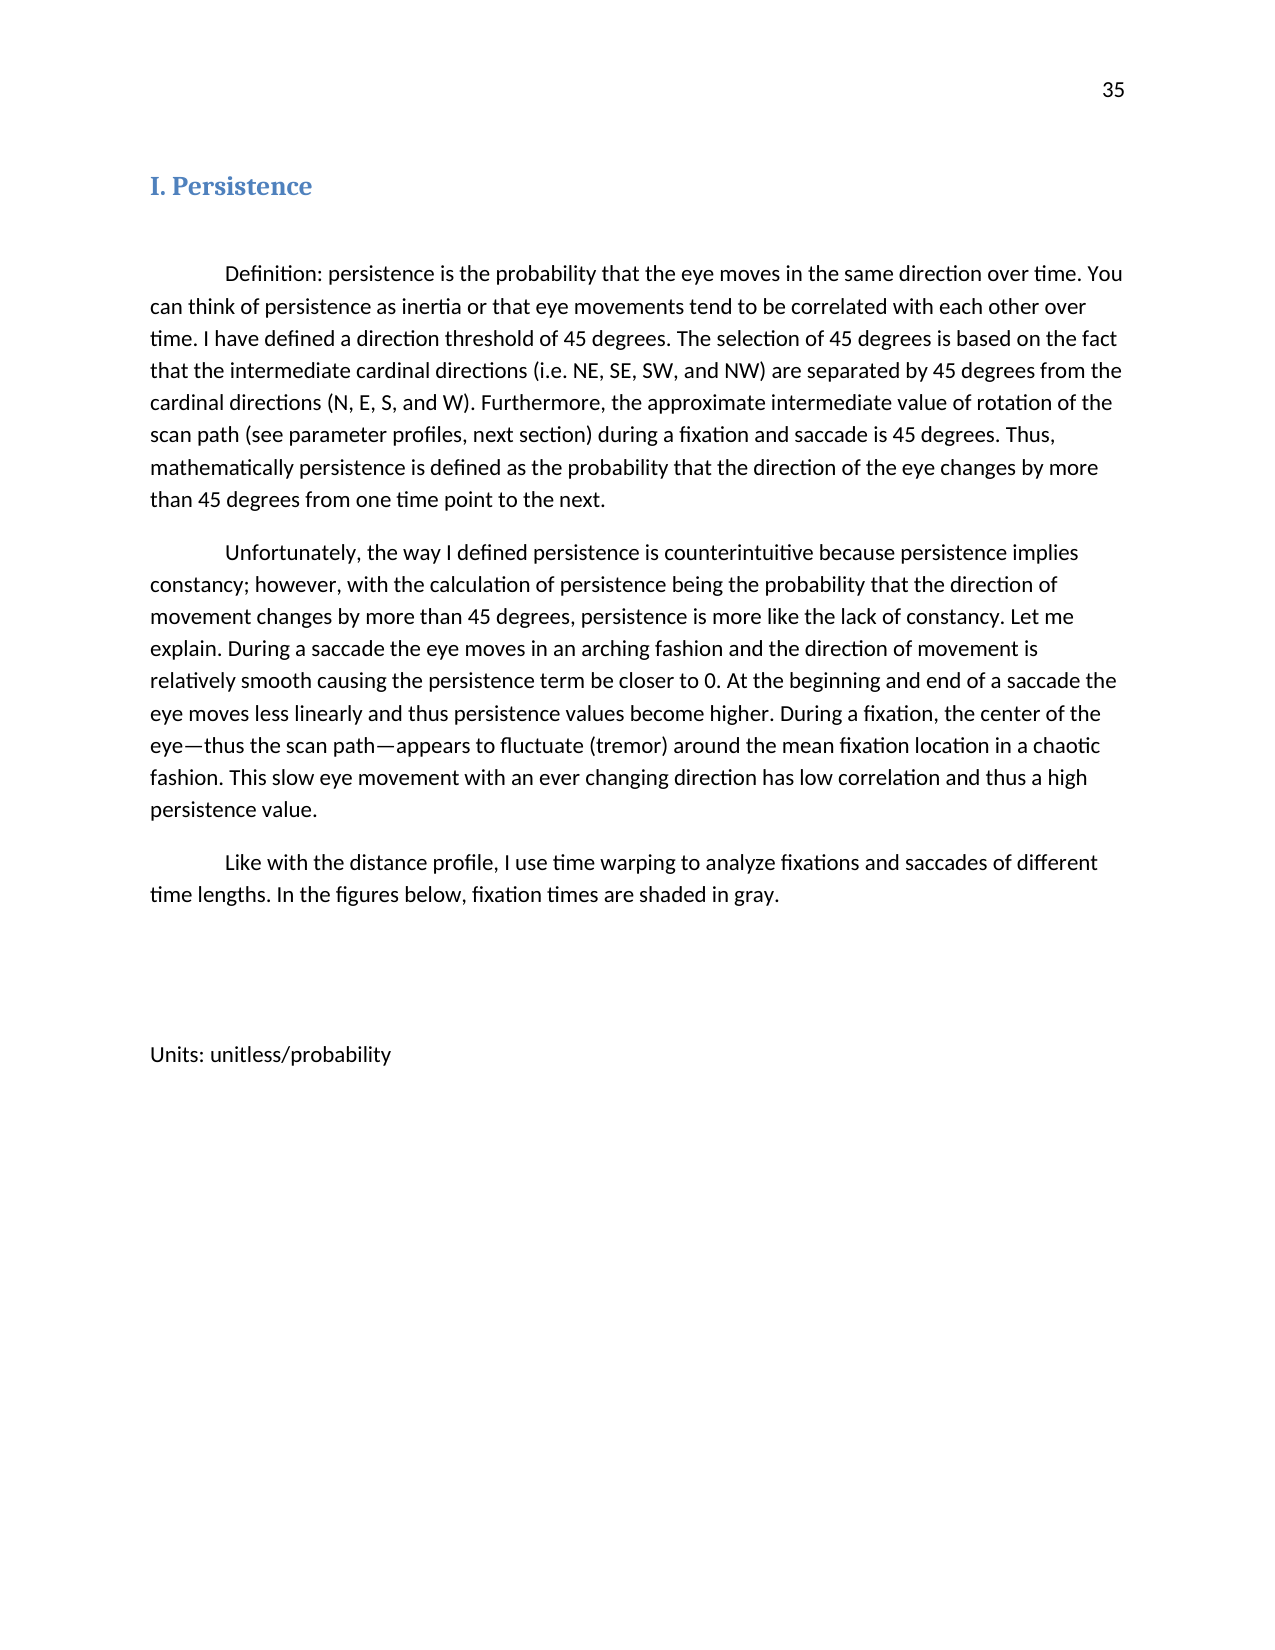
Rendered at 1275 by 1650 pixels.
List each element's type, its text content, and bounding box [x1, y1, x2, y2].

subtitle I. Persistence [150, 171, 1125, 202]
text Like with the distance profile, I use time warping to analyze fixations and saccades of different time lengths. In the figures below, fixation times are shaded in gray. [150, 848, 1125, 909]
text Definition: persistence is the probability that the eye moves in the same direction over time. You can think of persistence as inertia or that eye movements tend to be correlated with each other over time. I have defined a direction threshold of 45 degrees. The selection of 45 degrees is based on the fact that the intermediate cardinal directions (i.e. NE, SE, SW, and NW) are separated by 45 degrees from the cardinal directions (N, E, S, and W). Furthermore, the approximate intermediate value of rotation of the scan path (see parameter profiles, next section) during a fixation and saccade is 45 degrees. Thus, mathematically persistence is defined as the probability that the direction of the eye changes by more than 45 degrees from one time point to the next. [150, 259, 1125, 513]
text Unfortunately, the way I defined persistence is counterintuitive because persistence implies constancy; however, with the calculation of persistence being the probability that the direction of movement changes by more than 45 degrees, persistence is more like the lack of constancy. Let me explain. During a saccade the eye moves in an arching fashion and the direction of movement is relatively smooth causing the persistence term be closer to 0. At the beginning and end of a saccade the eye moves less linearly and thus persistence values become higher. During a fixation, the center of the eye—thus the scan path—appears to fluctuate (tremor) around the mean fixation location in a chaotic fashion. This slow eye movement with an ever changing direction has low correlation and thus a high persistence value. [150, 538, 1125, 823]
text Units: unitless/probability [150, 1040, 1125, 1068]
